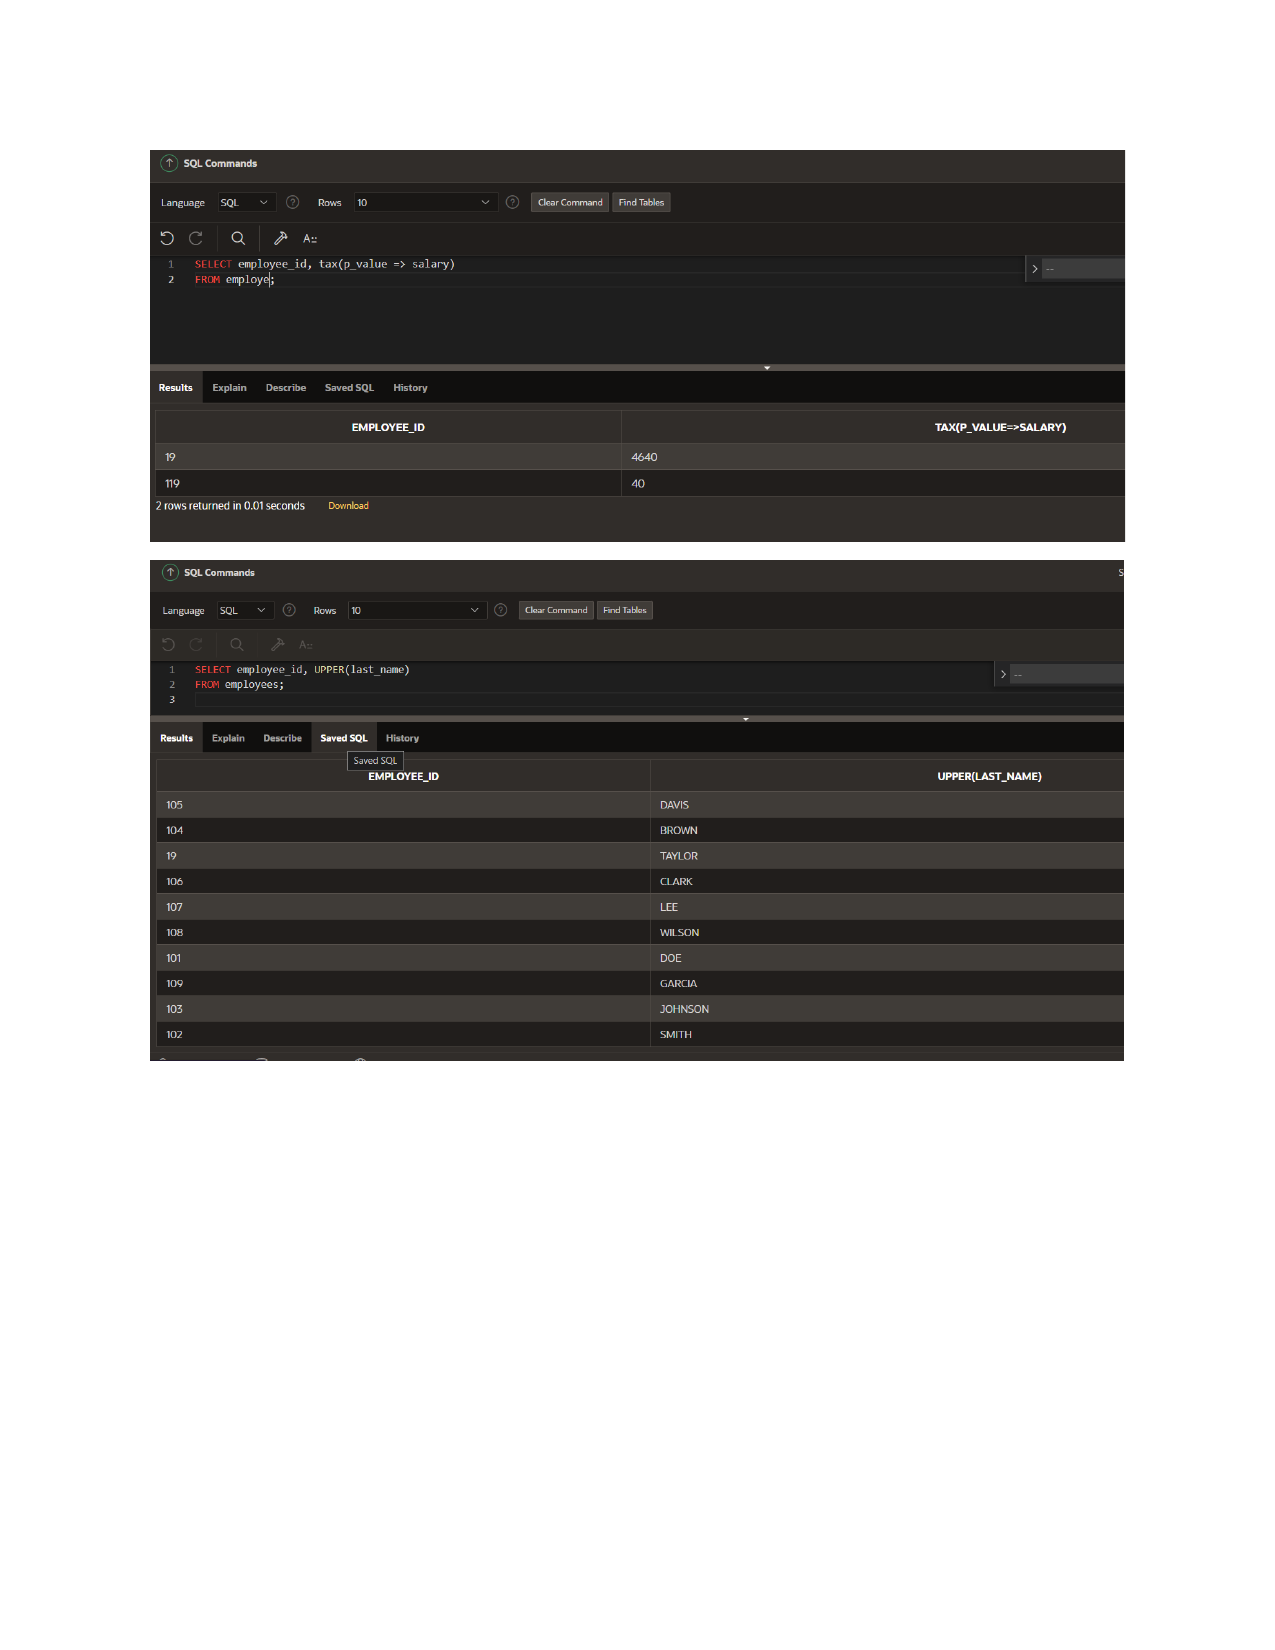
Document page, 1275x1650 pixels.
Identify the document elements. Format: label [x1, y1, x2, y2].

picture [150, 560, 1124, 1061]
picture [150, 150, 1125, 542]
